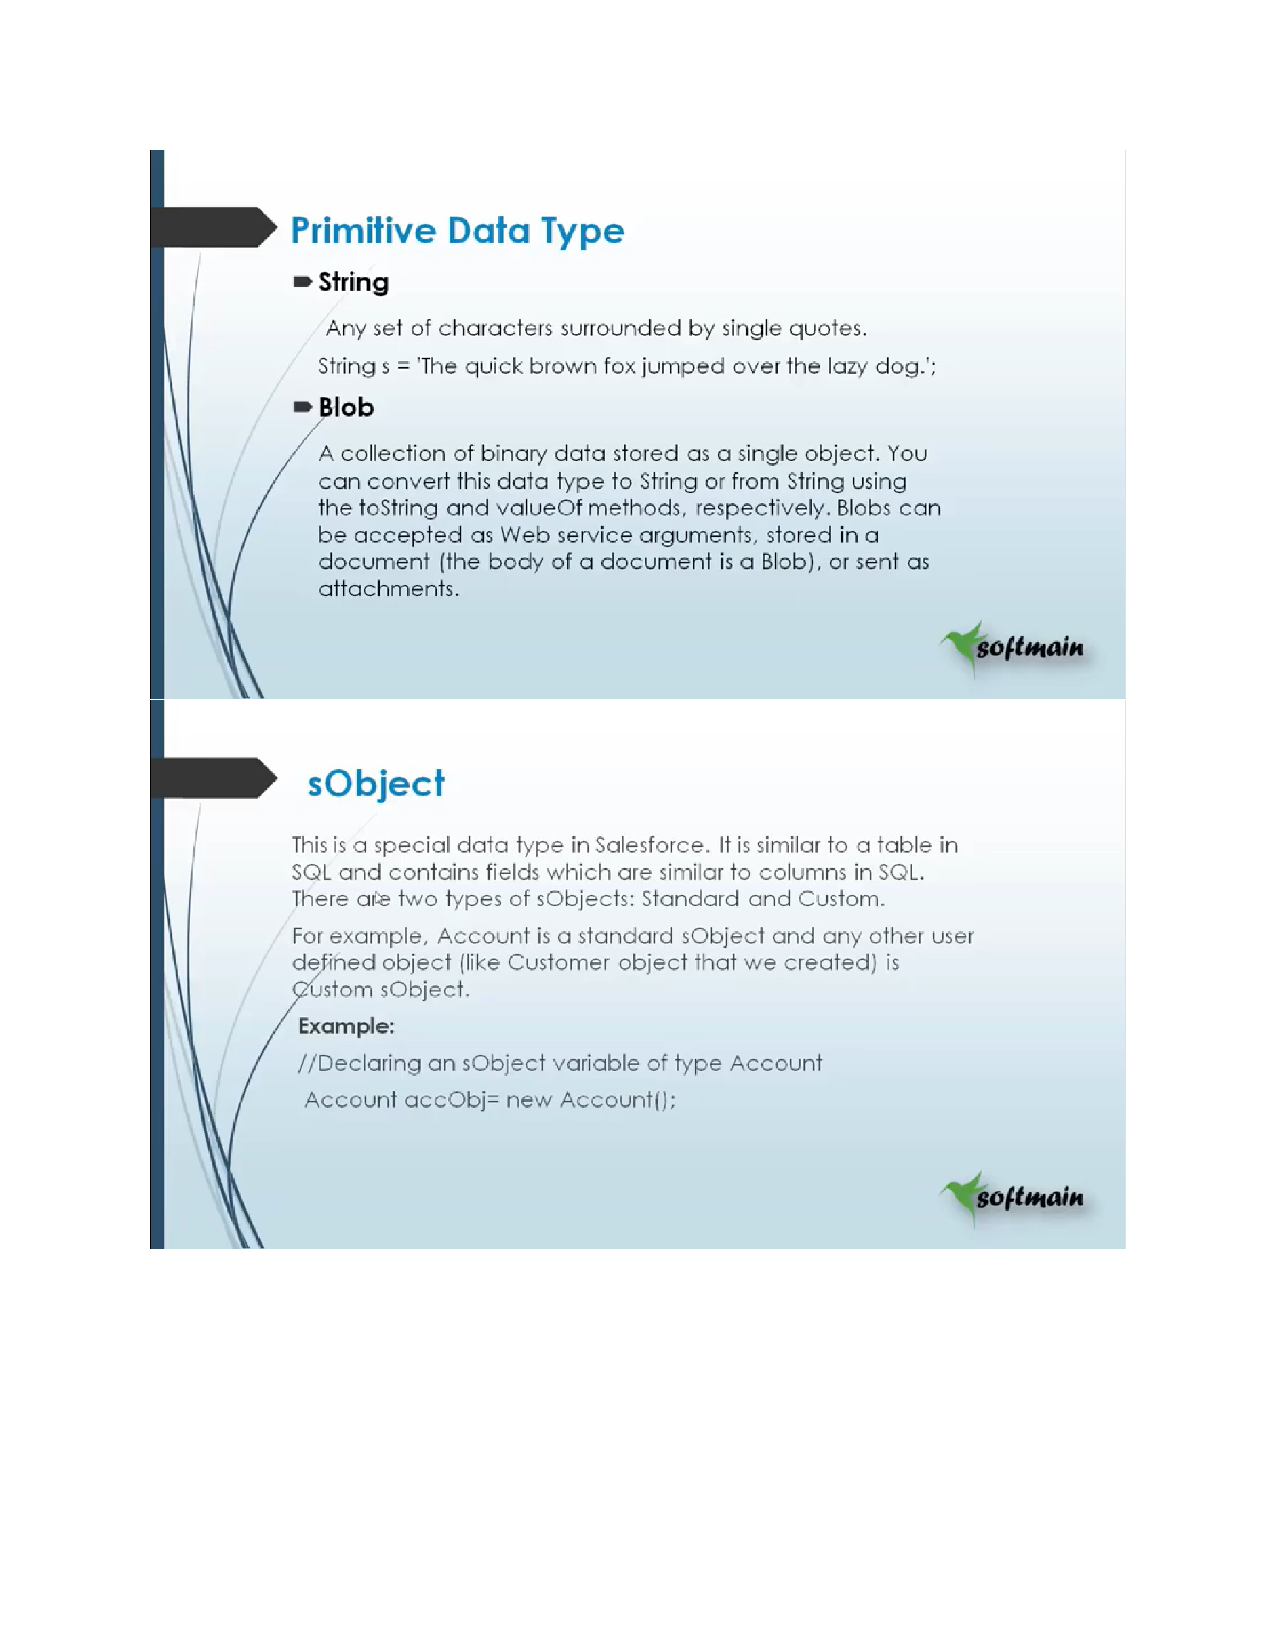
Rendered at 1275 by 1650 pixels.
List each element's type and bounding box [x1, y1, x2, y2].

picture [150, 700, 1125, 1249]
picture [150, 150, 1125, 699]
